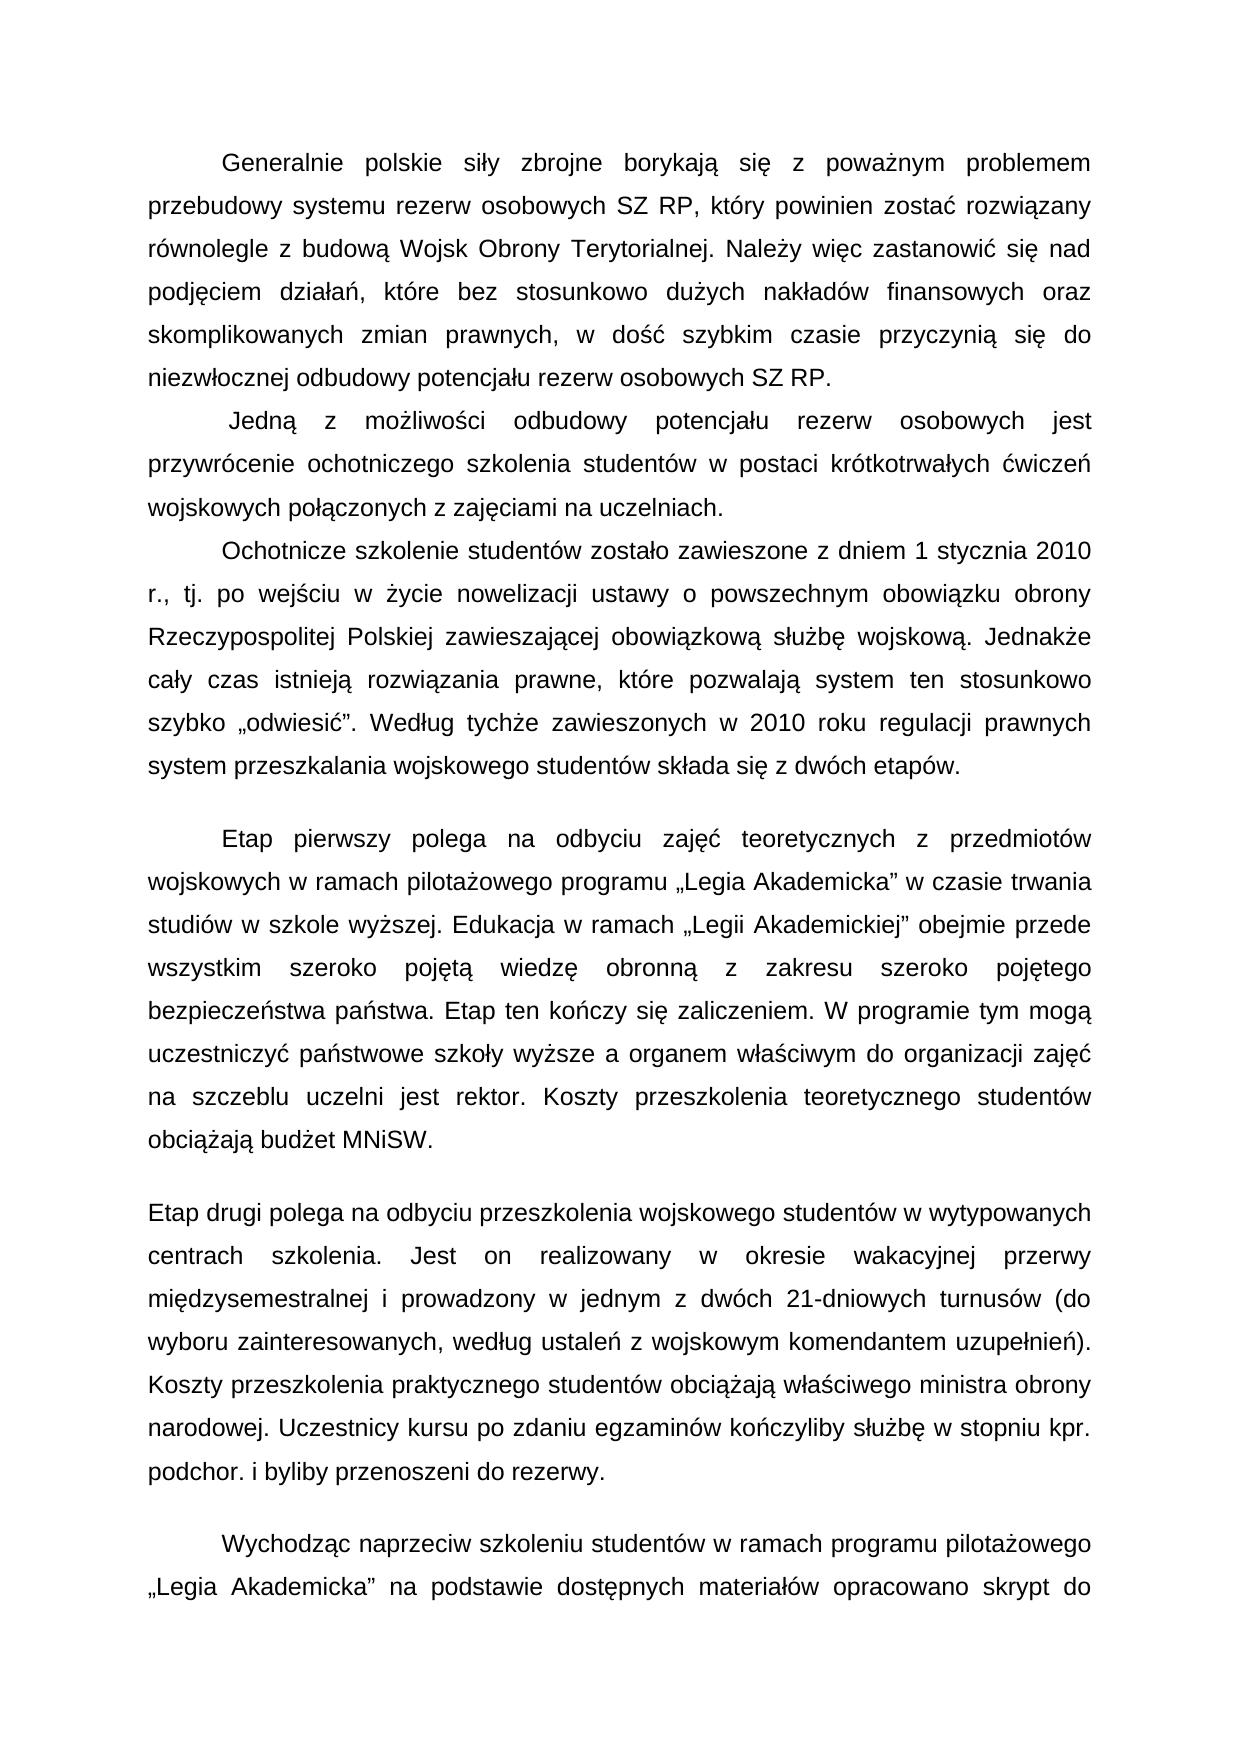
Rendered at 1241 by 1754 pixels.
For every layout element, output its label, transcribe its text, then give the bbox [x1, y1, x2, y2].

text Etap drugi polega na odbyciu przeszkolenia wojskowego studentów w wytypowanych centrach szkolenia. Jest on realizowany w okresie wakacyjnej przerwy międzysemestralnej i prowadzony w jednym z dwóch 21-dniowych turnusów (do wyboru zainteresowanych, według ustaleń z wojskowym komendantem uzupełnień). Koszty przeszkolenia praktycznego studentów obciążają właściwego ministra obrony narodowej. Uczestnicy kursu po zdaniu egzaminów kończyliby służbę w stopniu kpr. podchor. i byliby przenoszeni do rezerwy. [148, 1198, 1093, 1485]
text Ochotnicze szkolenie studentów zostało zawieszone z dniem 1 stycznia 2010 r., tj. po wejściu w życie nowelizacji ustawy o powszechnym obowiązku obrony Rzeczypospolitej Polskiej zawieszającej obowiązkową służbę wojskową. Jednakże cały czas istnieją rozwiązania prawne, które pozwalają system ten stosunkowo szybko „odwiesić”. Według tychże zawieszonych w 2010 roku regulacji prawnych system przeszkalania wojskowego studentów składa się z dwóch etapów. [148, 536, 1093, 780]
text Generalnie polskie siły zbrojne borykają się z poważnym problemem przebudowy systemu rezerw osobowych SZ RP, który powinien zostać rozwiązany równolegle z budową Wojsk Obrony Terytorialnej. Należy więc zastanowić się nad podjęciem działań, które bez stosunkowo dużych nakładów finansowych oraz skomplikowanych zmian prawnych, w dość szybkim czasie przyczynią się do niezwłocznej odbudowy potencjału rezerw osobowych SZ RP. [148, 148, 1093, 392]
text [148, 1529, 1093, 1601]
text Jedną z możliwości odbudowy potencjału rezerw osobowych jest przywrócenie ochotniczego szkolenia studentów w postaci krótkotrwałych ćwiczeń wojskowych połączonych z zajęciami na uczelniach. [148, 406, 1093, 521]
text Etap pierwszy polega na odbyciu zajęć teoretycznych z przedmiotów wojskowych w ramach pilotażowego programu „Legia Akademicka” w czasie trwania studiów w szkole wyższej. Edukacja w ramach „Legii Akademickiej” obejmie przede wszystkim szeroko pojętą wiedzę obronną z zakresu szeroko pojętego bezpieczeństwa państwa. Etap ten kończy się zaliczeniem. W programie tym mogą uczestniczyć państwowe szkoły wyższe a organem właściwym do organizacji zajęć na szczeblu uczelni jest rektor. Koszty przeszkolenia teoretycznego studentów obciążają budżet MNiSW. [148, 824, 1093, 1154]
